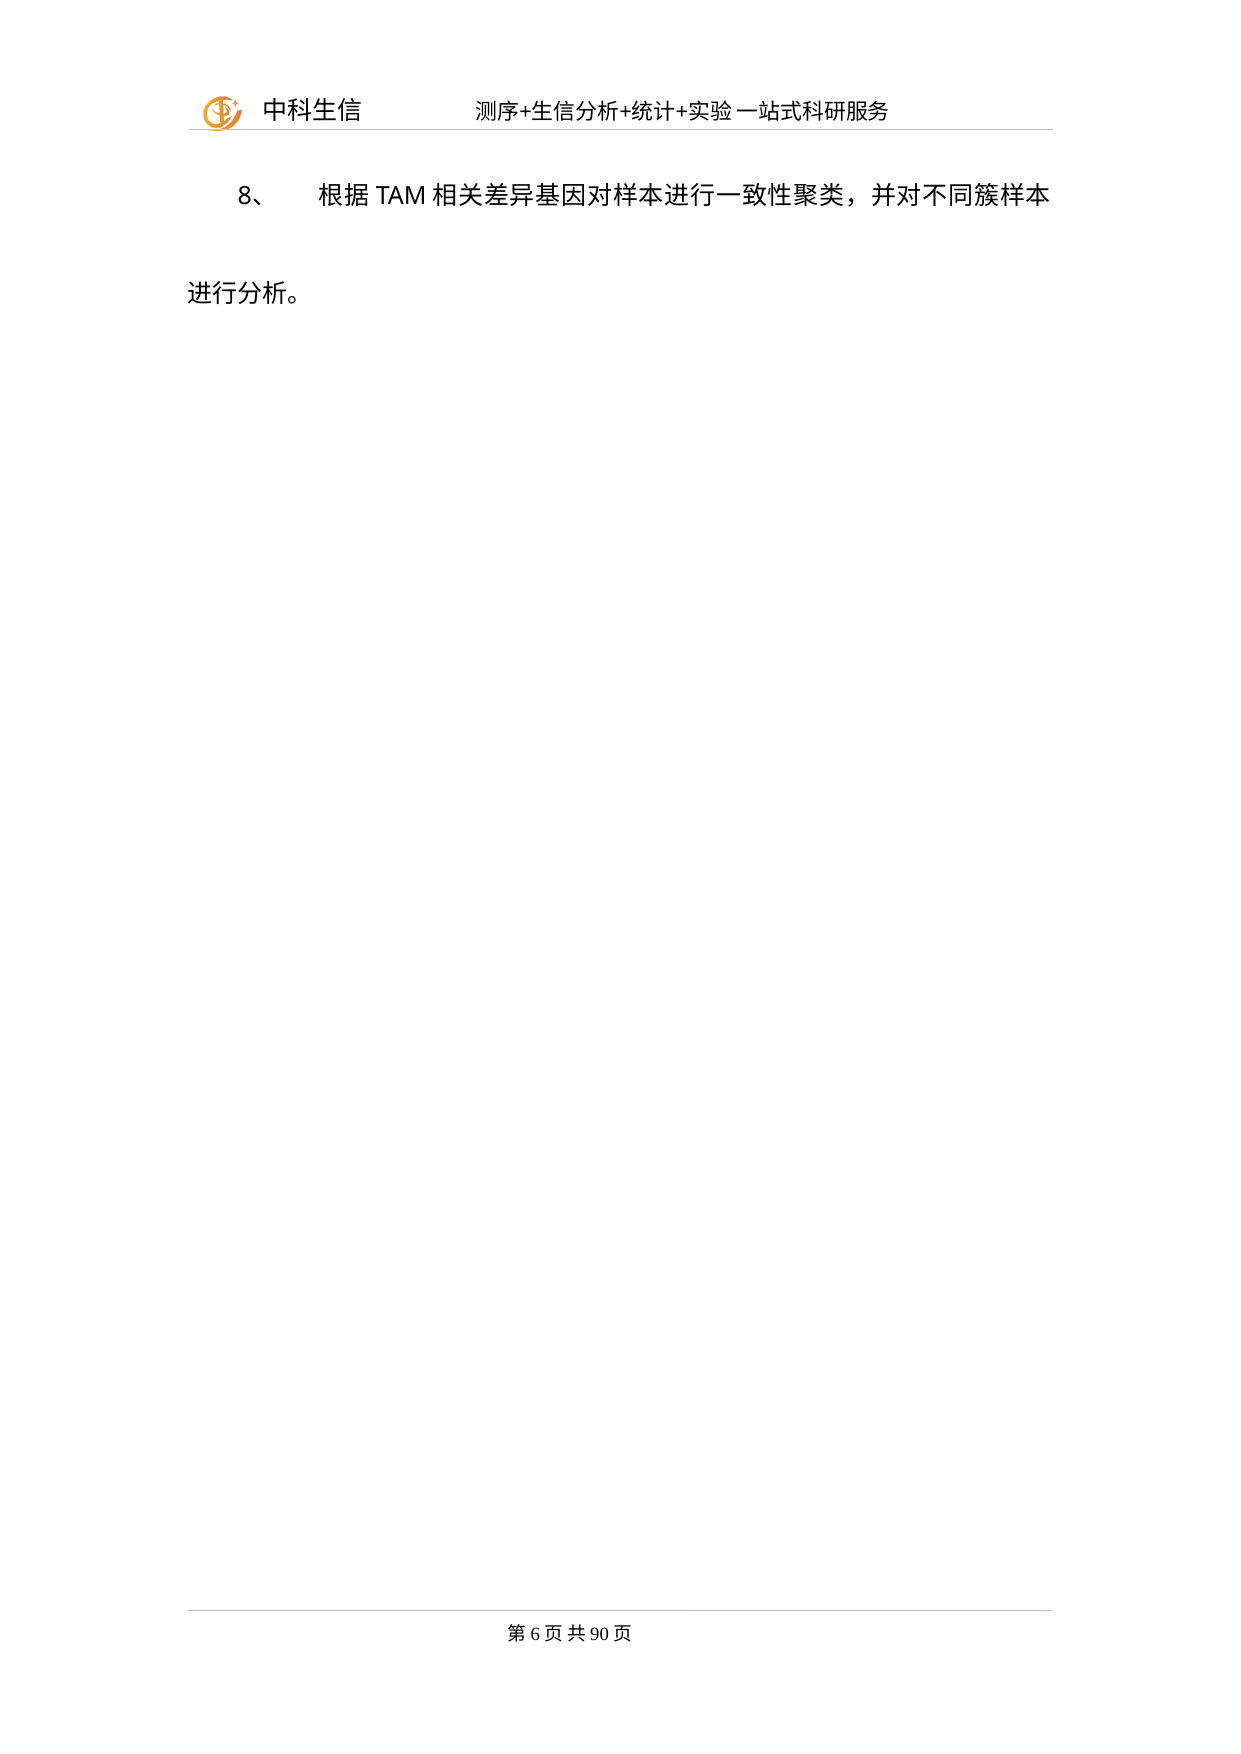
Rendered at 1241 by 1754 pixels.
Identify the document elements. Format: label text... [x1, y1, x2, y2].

picture [201, 94, 244, 129]
text 8、 根据TAM相关差异基因对样本进行一致性聚类，并对不同簇样本进行分析。 [187, 162, 1053, 325]
